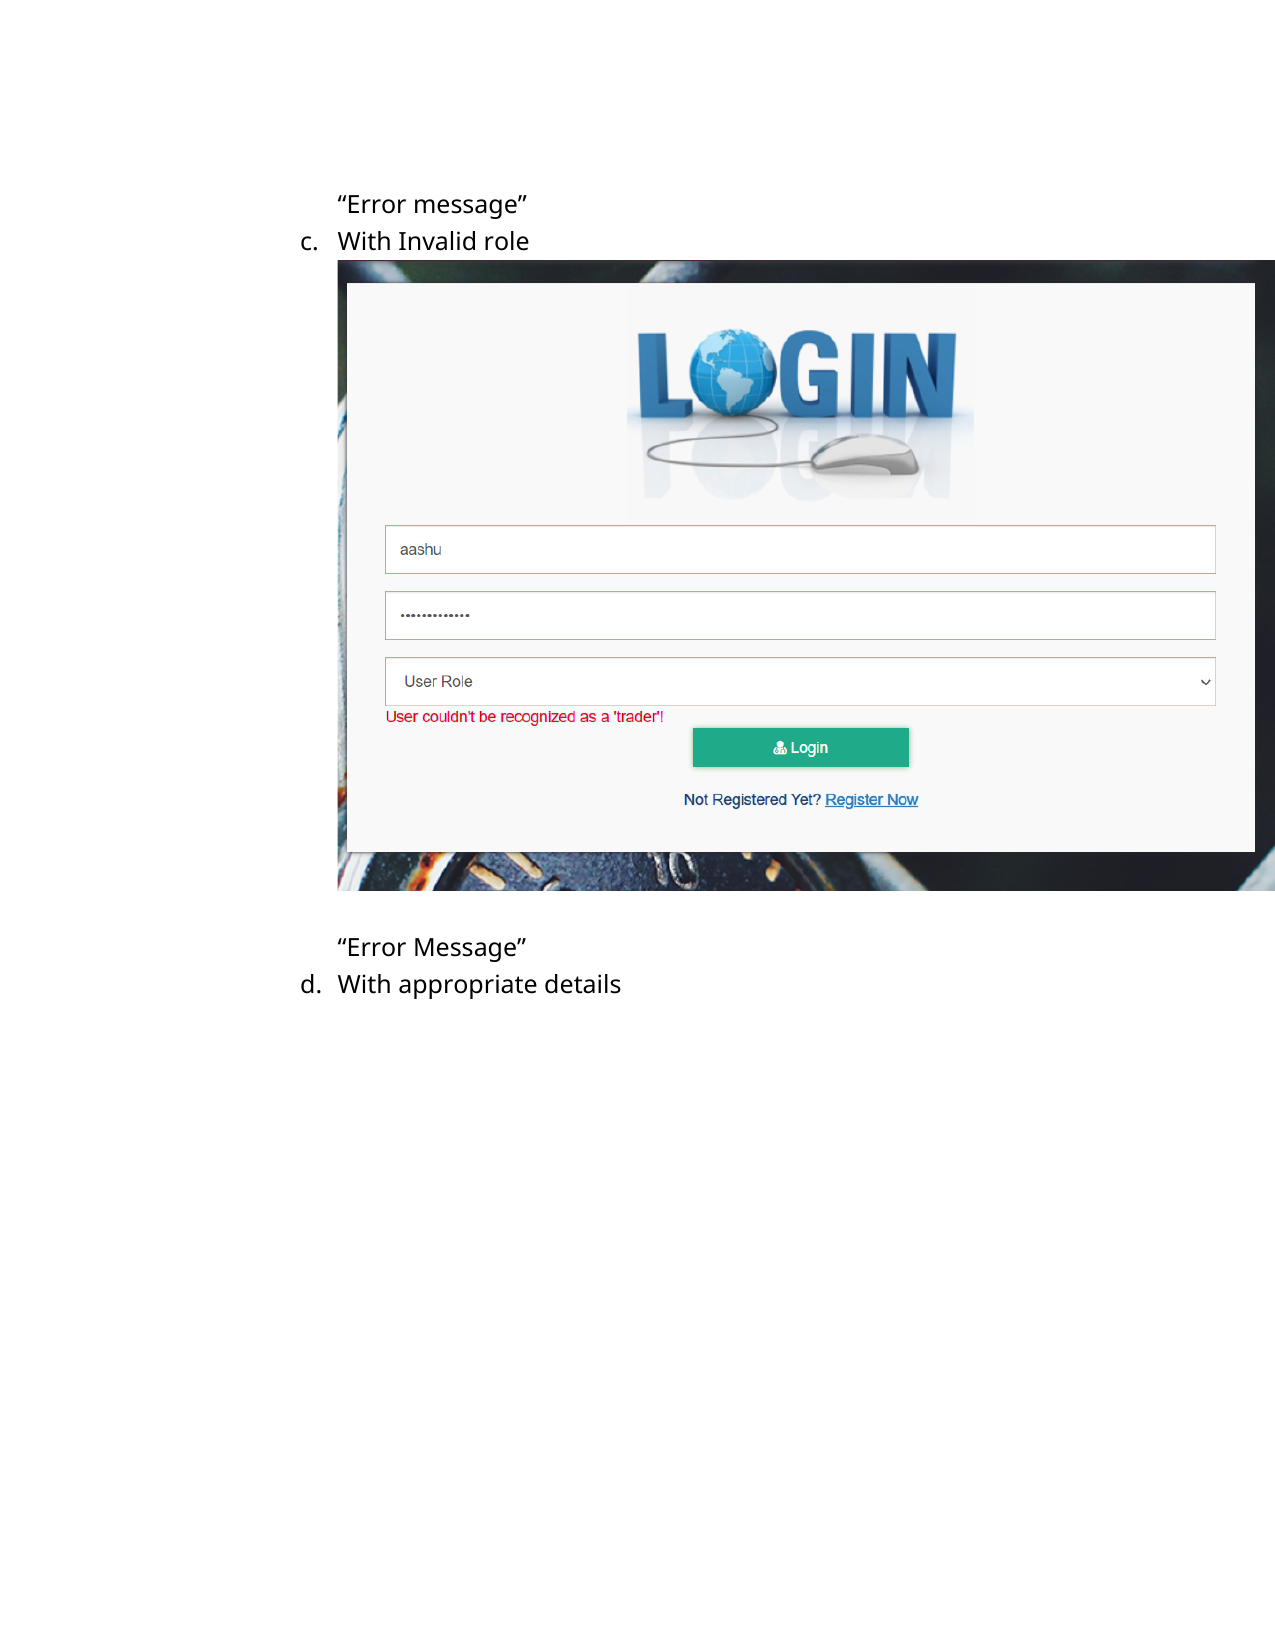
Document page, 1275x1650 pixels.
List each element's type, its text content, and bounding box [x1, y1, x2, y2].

text “Error message” [337, 187, 1125, 221]
list With Invalid role [300, 223, 1125, 258]
list With appropriate details [300, 967, 1125, 1001]
picture [337, 260, 1275, 891]
text “Error Message” [337, 930, 1125, 964]
